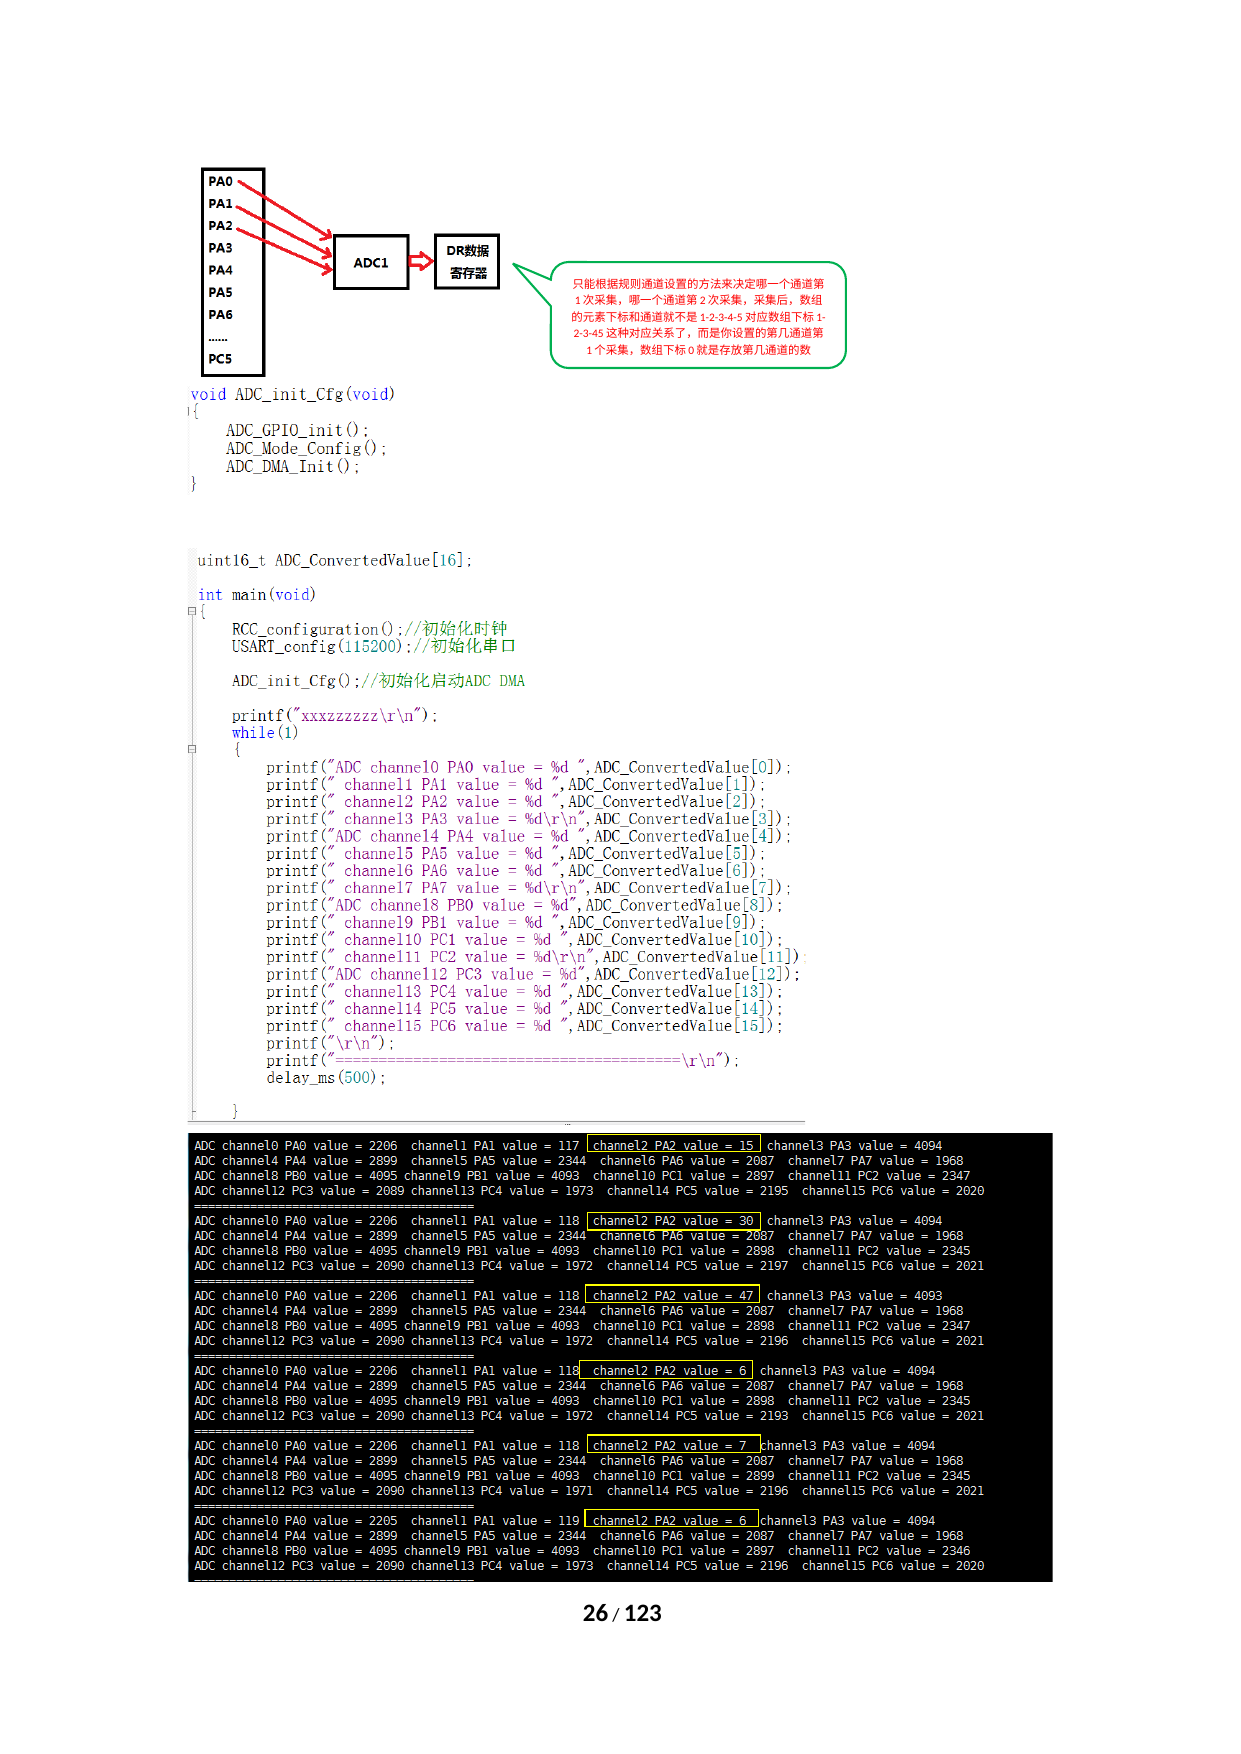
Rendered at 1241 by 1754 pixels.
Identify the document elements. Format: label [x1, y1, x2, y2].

picture [187, 548, 805, 1125]
picture [187, 158, 513, 384]
picture [187, 386, 402, 495]
picture [187, 1133, 1053, 1582]
